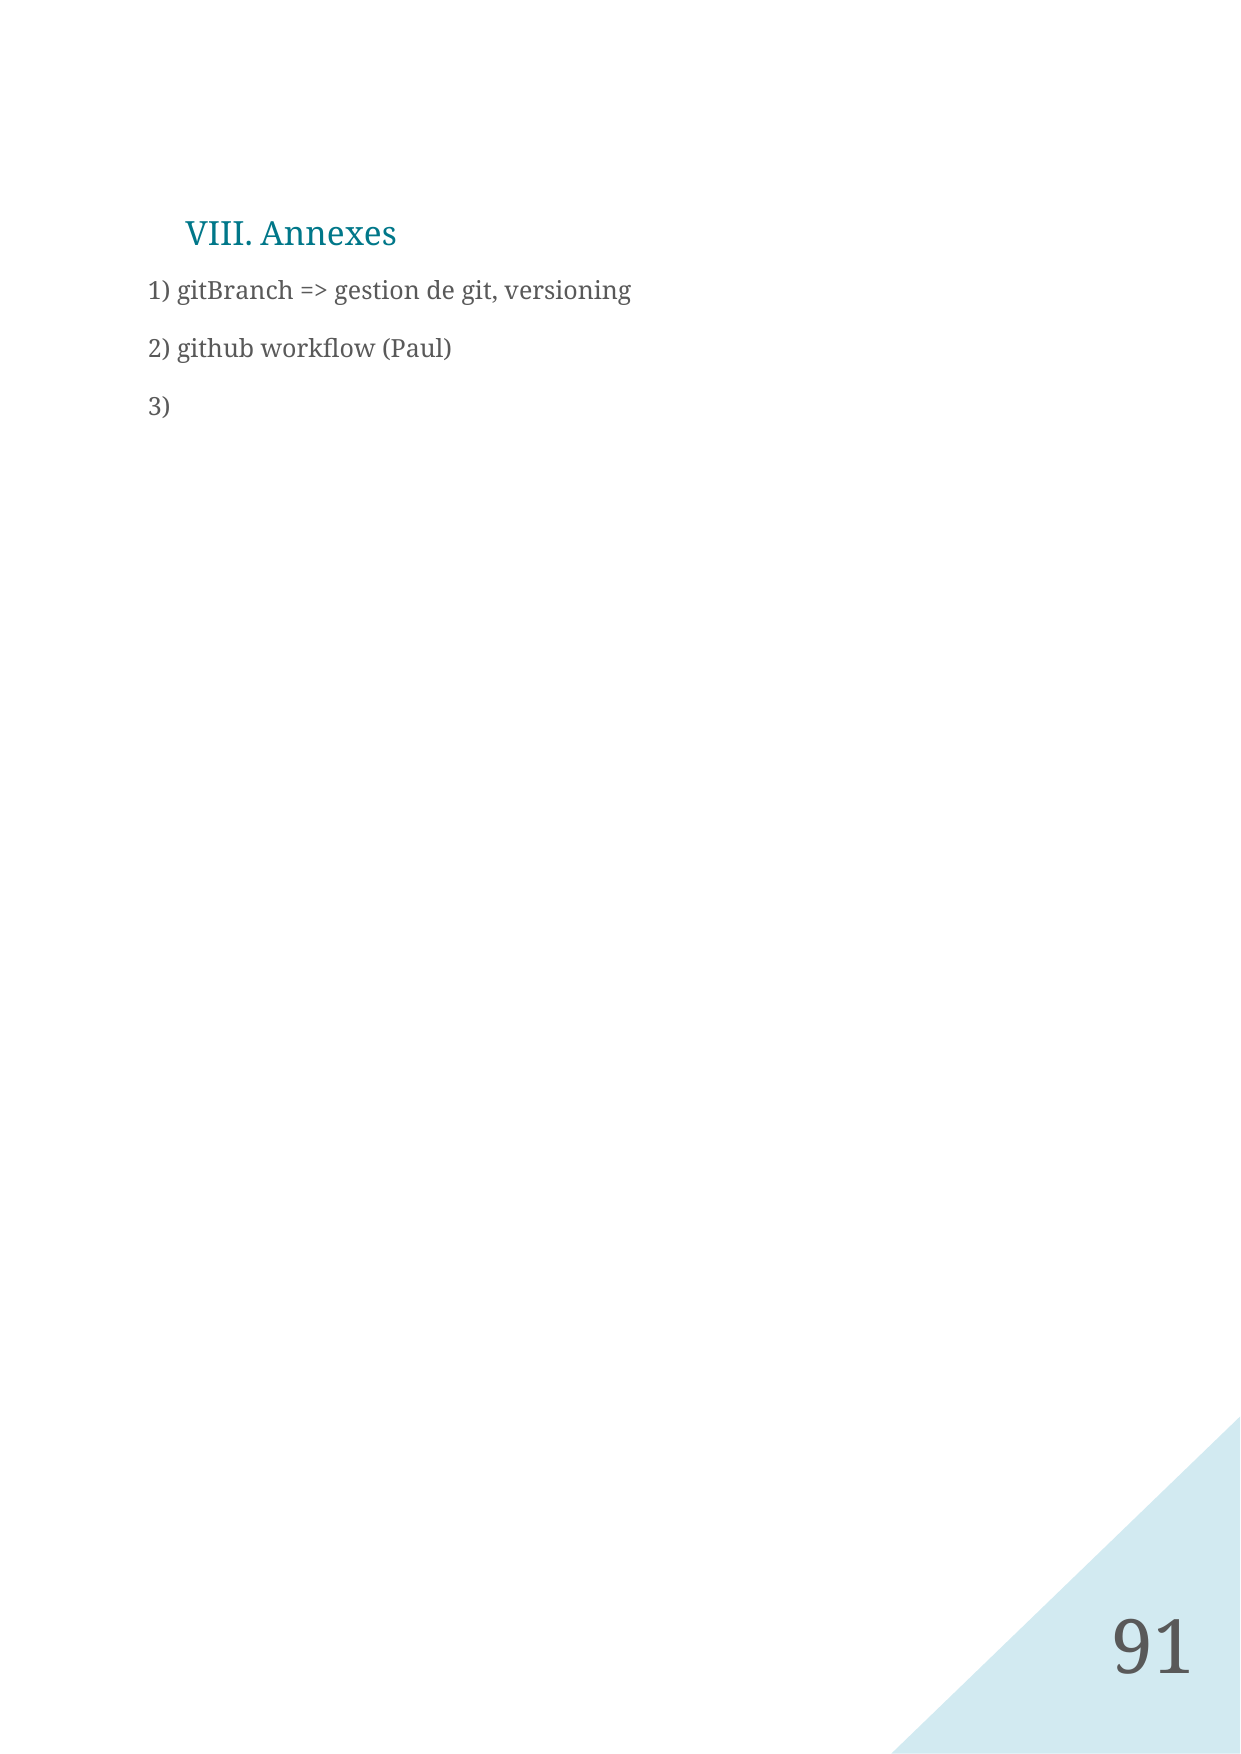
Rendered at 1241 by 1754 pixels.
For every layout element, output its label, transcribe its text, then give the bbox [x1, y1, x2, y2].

text 1) gitBranch => gestion de git, versioning [148, 272, 1093, 307]
text 3) [148, 389, 1093, 423]
text 2) github workflow (Paul) [148, 331, 1093, 365]
subtitle Annexes [185, 210, 1093, 256]
